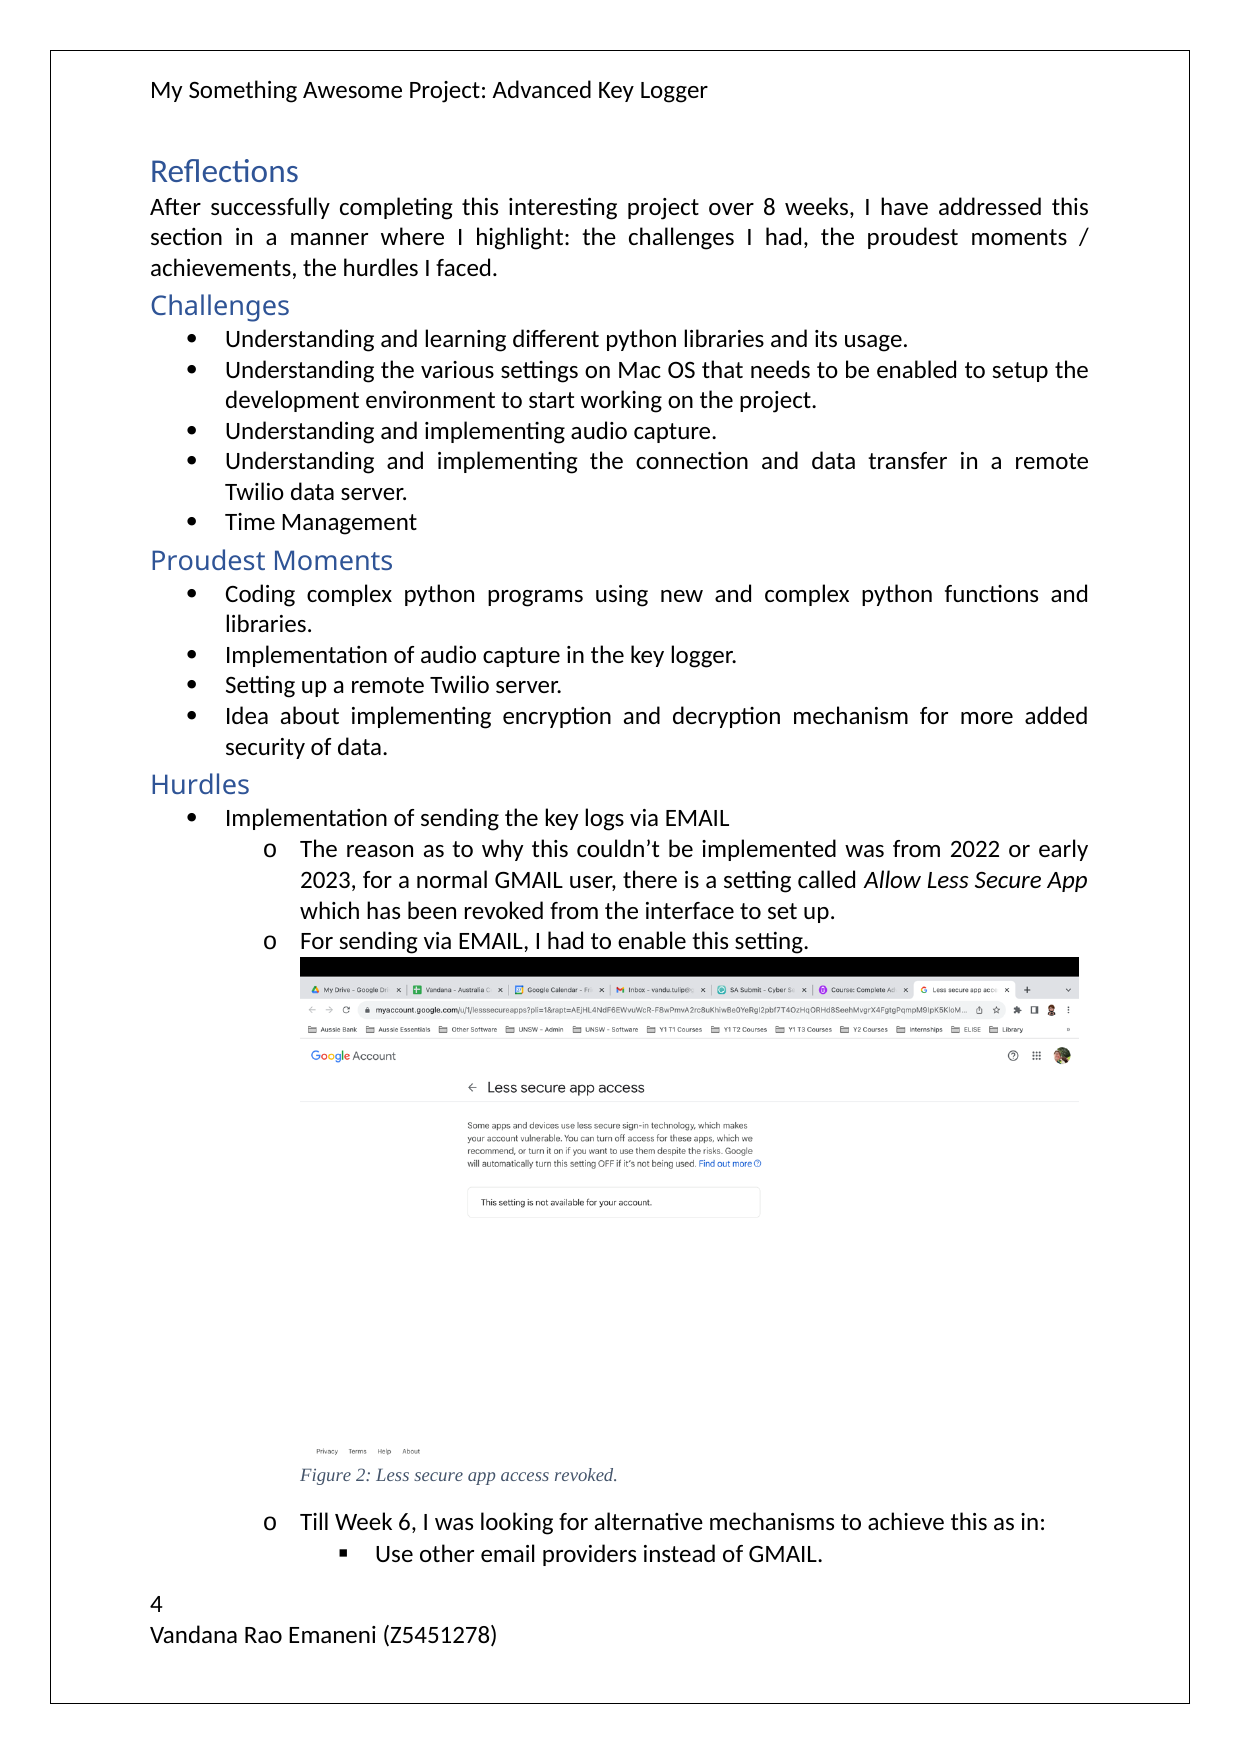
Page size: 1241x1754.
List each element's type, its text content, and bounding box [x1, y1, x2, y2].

list For sending via EMAIL, I had to enable this setting. [262, 926, 1090, 957]
list Idea about implementing encryption and decryption mechanism for more added security of data. [187, 700, 1090, 761]
picture [300, 957, 1079, 1464]
text After successfully completing this interesting project over 8 weeks, I have addressed this section in a manner where I highlight: the challenges I had, the proudest moments / achievements, the hurdles I faced. [150, 191, 1090, 282]
list Coding complex python programs using new and complex python functions and libraries. [187, 578, 1090, 639]
list Implementation of sending the key logs via EMAIL [187, 802, 1090, 833]
list The reason as to why this couldn’t be implemented was from 2022 or early 2023, for a normal GMAIL user, there is a setting called Allow Less Secure App which has been revoked from the interface to set up. [262, 833, 1090, 926]
list Time Management [187, 506, 1090, 537]
subtitle Hurdles [150, 765, 1090, 802]
subtitle Challenges [150, 286, 1090, 323]
list Understanding the various settings on Mac OS that needs to be enabled to setup the development environment to start working on the project. [187, 354, 1090, 415]
list Understanding and implementing audio capture. [187, 415, 1090, 445]
list Setting up a remote Twilio server. [187, 669, 1090, 700]
list Use other email providers instead of GMAIL. [337, 1538, 1090, 1569]
list Understanding and learning different python libraries and its usage. [187, 323, 1090, 354]
text Figure : Less secure app access revoked. [300, 1464, 1090, 1486]
list Implementation of audio capture in the key logger. [187, 639, 1090, 669]
subtitle Reflections [150, 150, 1090, 191]
subtitle Proudest Moments [150, 541, 1090, 578]
list Till Week 6, I was looking for alternative mechanisms to achieve this as in: [262, 1506, 1090, 1538]
list Understanding and implementing the connection and data transfer in a remote Twilio data server. [187, 445, 1090, 506]
